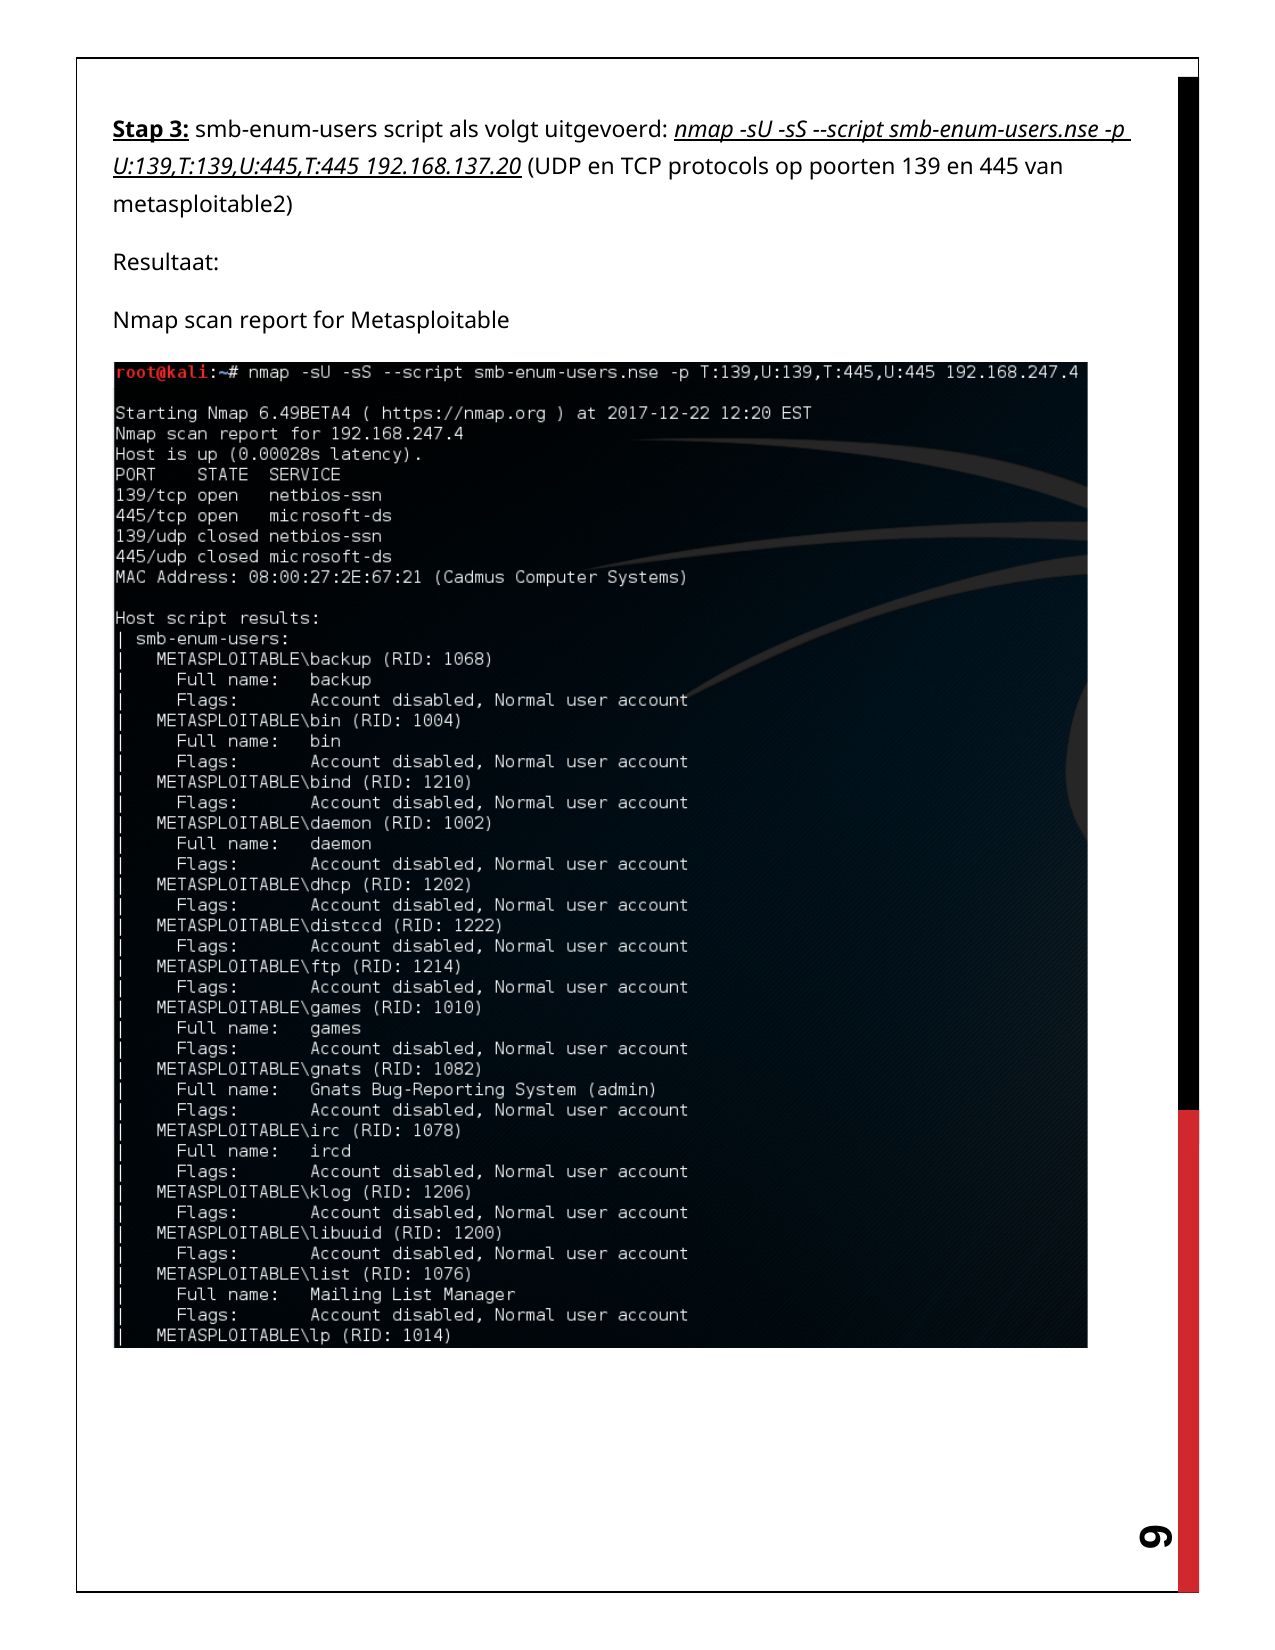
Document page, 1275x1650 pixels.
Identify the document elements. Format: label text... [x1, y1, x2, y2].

text Nmap scan report for Metasploitable [112, 304, 1162, 335]
text Stap 3: smb-enum-users script als volgt uitgevoerd: nmap -sU -sS --script smb-enum-users.nse -p U:139,T:139,U:445,T:445 192.168.137.20 (UDP en TCP protocols op poorten 139 en 445 van metasploitable2) [112, 112, 1162, 219]
picture [112, 362, 1088, 1348]
text Resultaat: [112, 246, 1162, 277]
